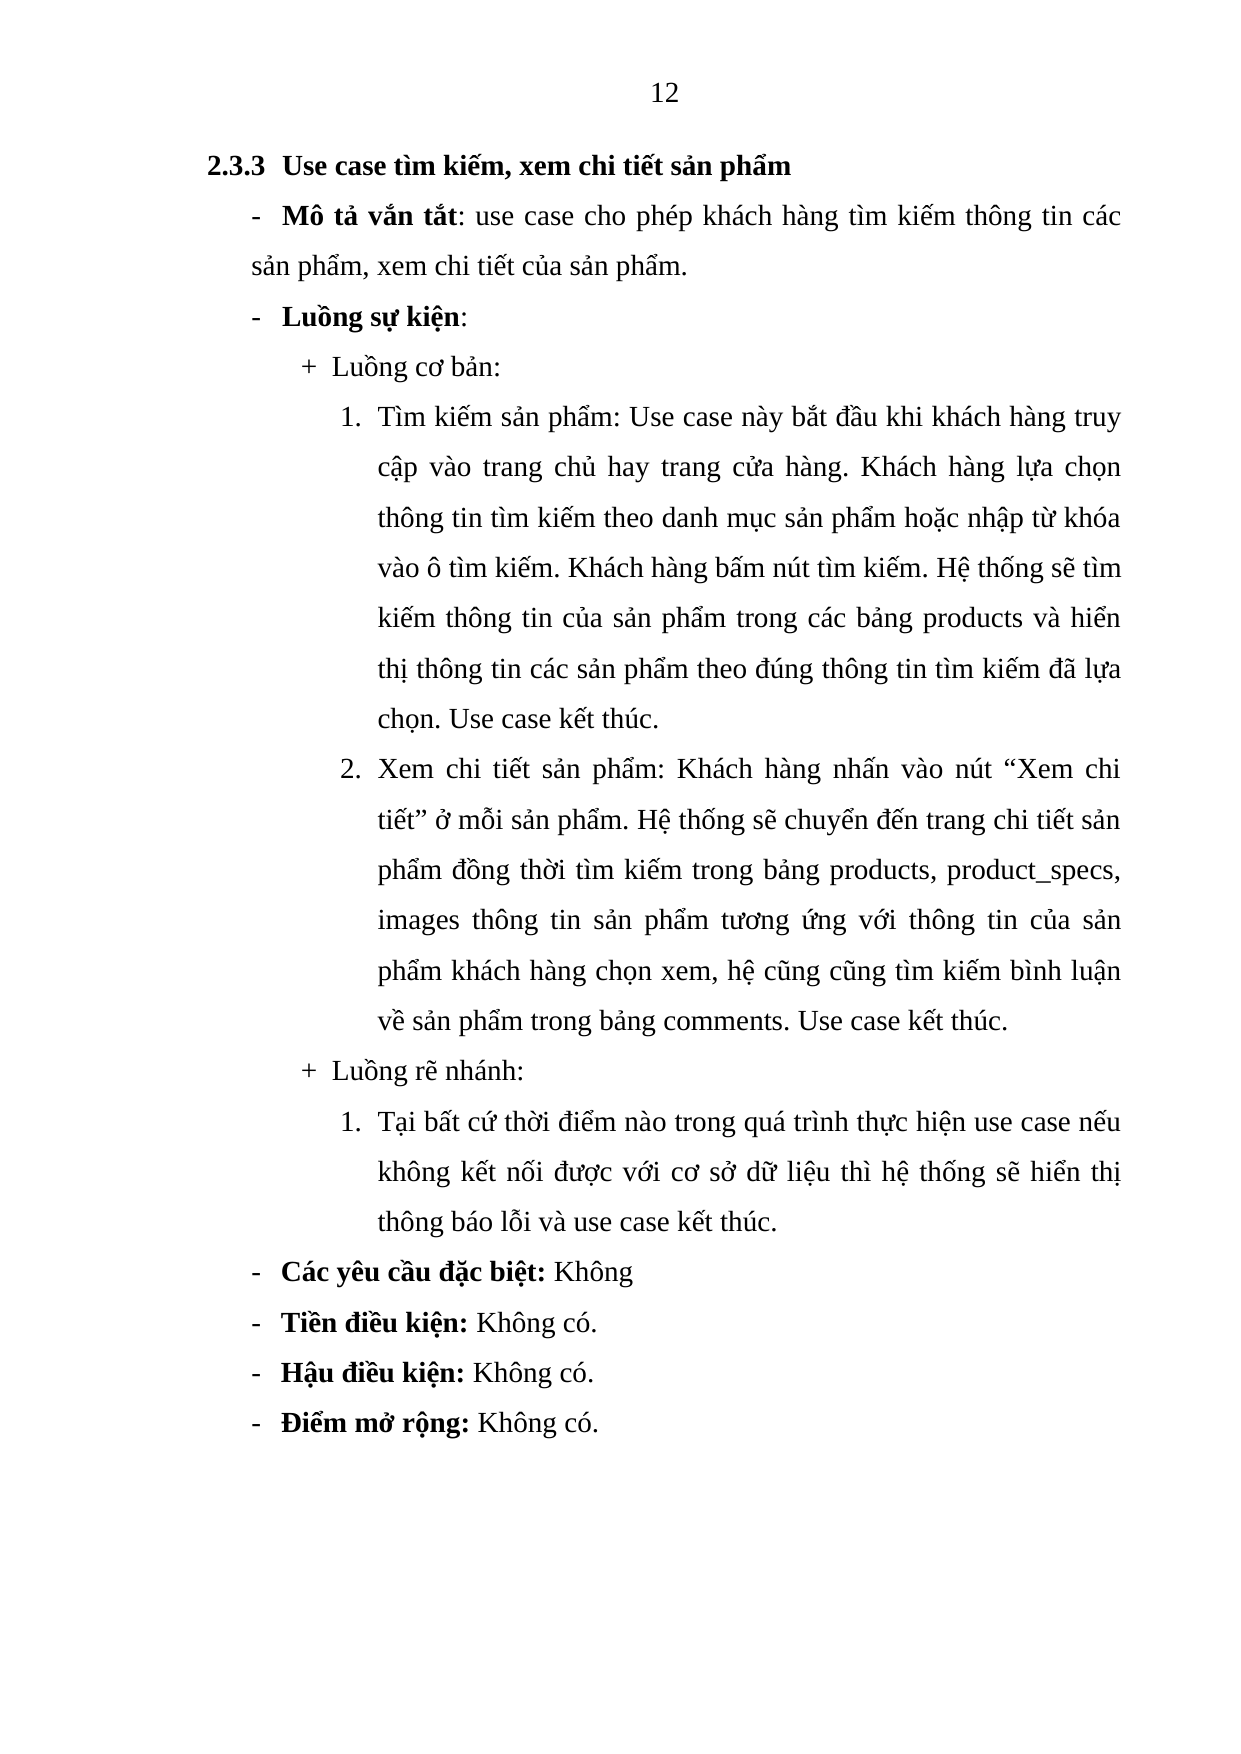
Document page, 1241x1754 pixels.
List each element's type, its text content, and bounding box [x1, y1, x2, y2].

list Các yêu cầu đặc biệt: Không [251, 1254, 1122, 1288]
text + Luồng rẽ nhánh: [301, 1053, 1122, 1087]
list Luồng sự kiện: [251, 299, 1122, 332]
list Xem chi tiết sản phẩm: Khách hàng nhấn vào nút “Xem chi tiết” ở mỗi sản phẩm. Hệ thống sẽ chuyển đến trang chi tiết sản phẩm đồng thời tìm kiếm trong bảng products, product_specs, images thông tin sản phẩm tương ứng với thông tin của sản phẩm khách hàng chọn xem, hệ cũng cũng tìm kiếm bình luận về sản phẩm trong bảng comments. Use case kết thúc. [340, 751, 1122, 1037]
list Tiền điều kiện: Không có. [251, 1305, 1122, 1338]
list Mô tả vắn tắt: use case cho phép khách hàng tìm kiếm thông tin các sản phẩm, xem chi tiết của sản phẩm. [251, 198, 1122, 282]
list Điểm mở rộng: Không có. [251, 1406, 1122, 1439]
list Hậu điều kiện: Không có. [251, 1355, 1122, 1389]
list Tại bất cứ thời điểm nào trong quá trình thực hiện use case nếu không kết nối được với cơ sở dữ liệu thì hệ thống sẽ hiển thị thông báo lỗi và use case kết thúc. [340, 1104, 1122, 1238]
list + Luồng cơ bản: [289, 349, 1122, 382]
list Tìm kiếm sản phẩm: Use case này bắt đầu khi khách hàng truy cập vào trang chủ hay trang cửa hàng. Khách hàng lựa chọn thông tin tìm kiếm theo danh mục sản phẩm hoặc nhập từ khóa vào ô tìm kiếm. Khách hàng bấm nút tìm kiếm. Hệ thống sẽ tìm kiếm thông tin của sản phẩm trong các bảng products và hiển thị thông tin các sản phẩm theo đúng thông tin tìm kiếm đã lựa chọn. Use case kết thúc. [340, 399, 1122, 735]
subtitle Use case tìm kiếm, xem chi tiết sản phẩm [207, 148, 1122, 181]
